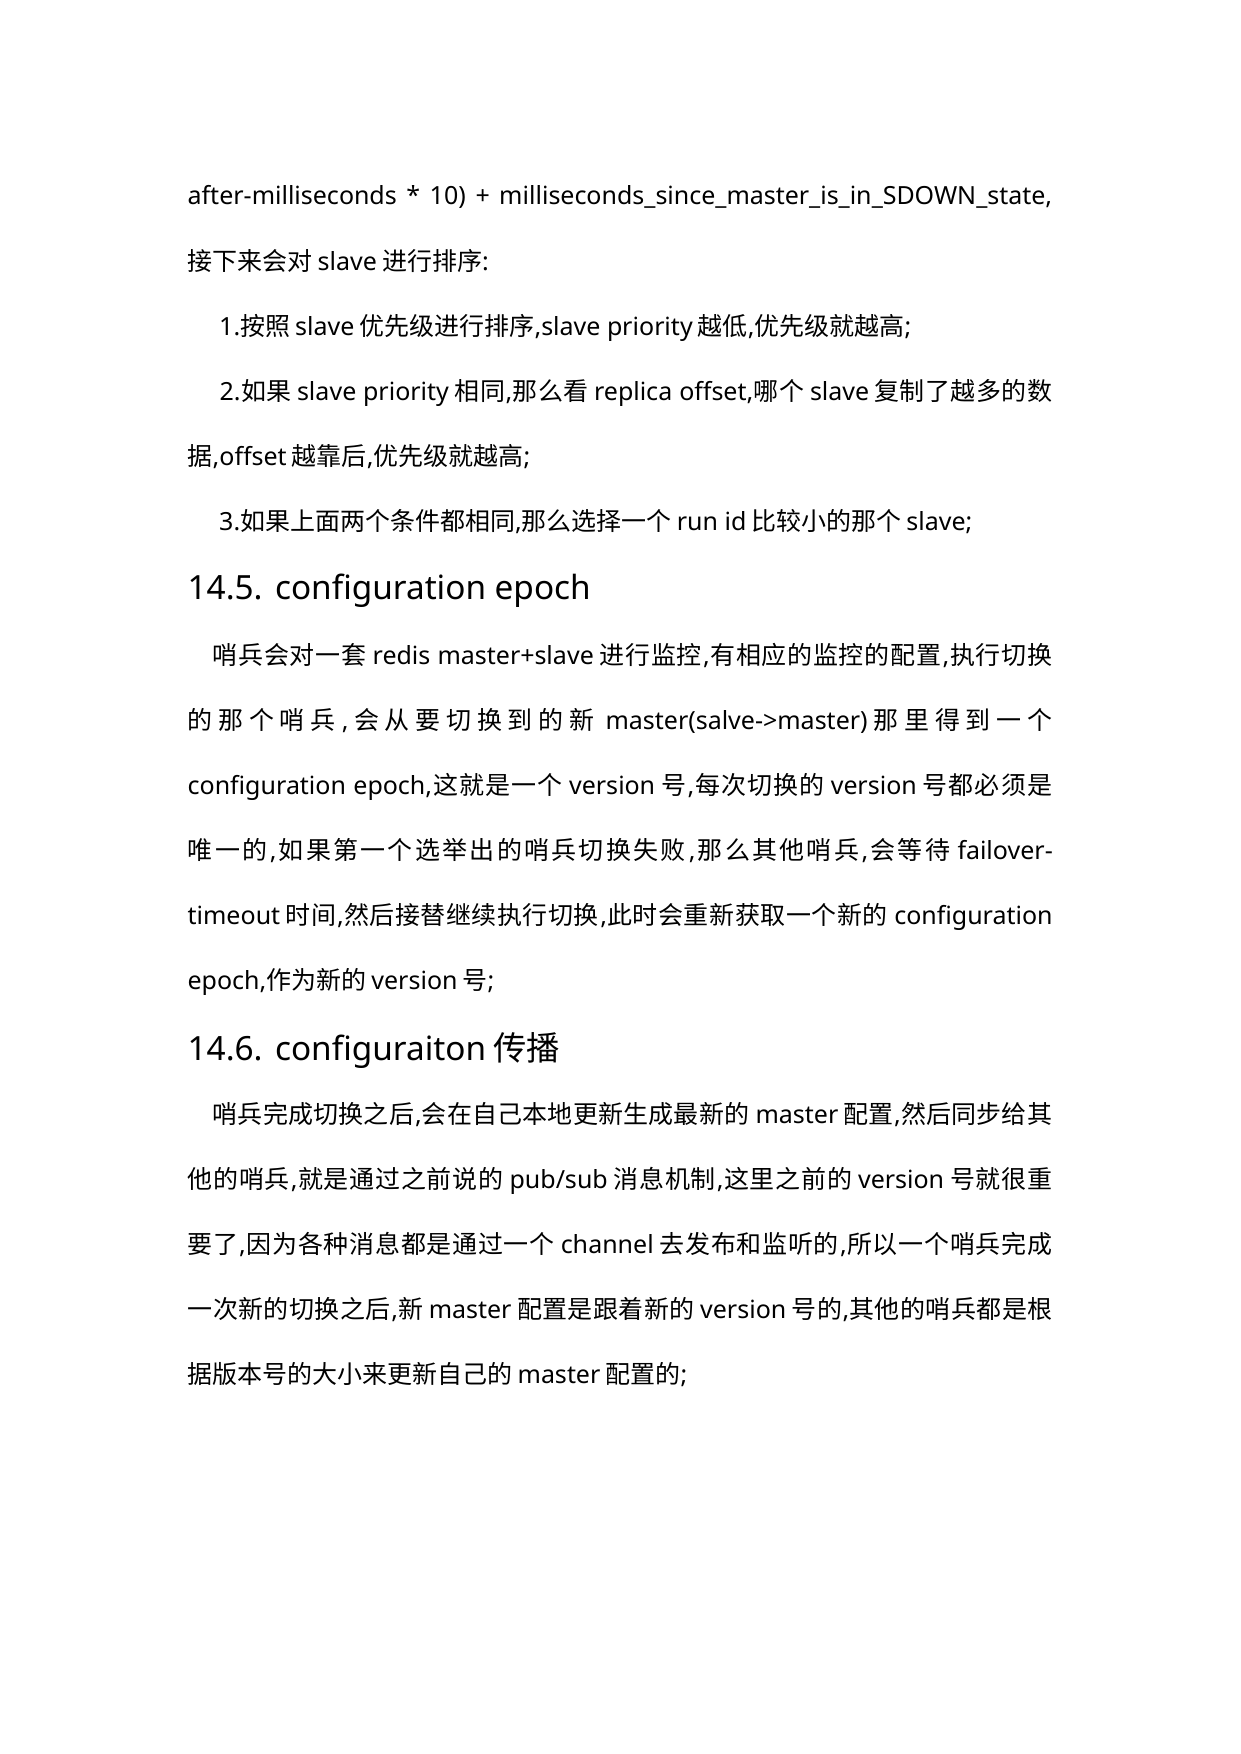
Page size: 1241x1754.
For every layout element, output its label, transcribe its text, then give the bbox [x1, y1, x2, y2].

subtitle configuration epoch [187, 554, 1053, 619]
text 3.如果上面两个条件都相同,那么选择一个run id比较小的那个slave; [187, 487, 1053, 552]
text 1.按照slave优先级进行排序,slave priority越低,优先级就越高; [187, 292, 1053, 357]
text 2.如果slave priority相同,那么看replica offset,哪个slave复制了越多的数据,offset越靠后,优先级就越高; [187, 357, 1053, 487]
text 哨兵会对一套redis master+slave进行监控,有相应的监控的配置,执行切换的那个哨兵,会从要切换到的新master(salve->master)那里得到一个configuration epoch,这就是一个version号,每次切换的version号都必须是唯一的,如果第一个选举出的哨兵切换失败,那么其他哨兵,会等待failover-timeout时间,然后接替继续执行切换,此时会重新获取一个新的configuration epoch,作为新的version号; [187, 621, 1053, 1011]
text 哨兵完成切换之后,会在自己本地更新生成最新的master配置,然后同步给其他的哨兵,就是通过之前说的pub/sub消息机制,这里之前的version号就很重要了,因为各种消息都是通过一个channel去发布和监听的,所以一个哨兵完成一次新的切换之后,新master配置是跟着新的version号的,其他的哨兵都是根据版本号的大小来更新自己的master配置的; [187, 1080, 1053, 1405]
subtitle configuraiton传播 [187, 1013, 1053, 1078]
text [187, 162, 1053, 292]
